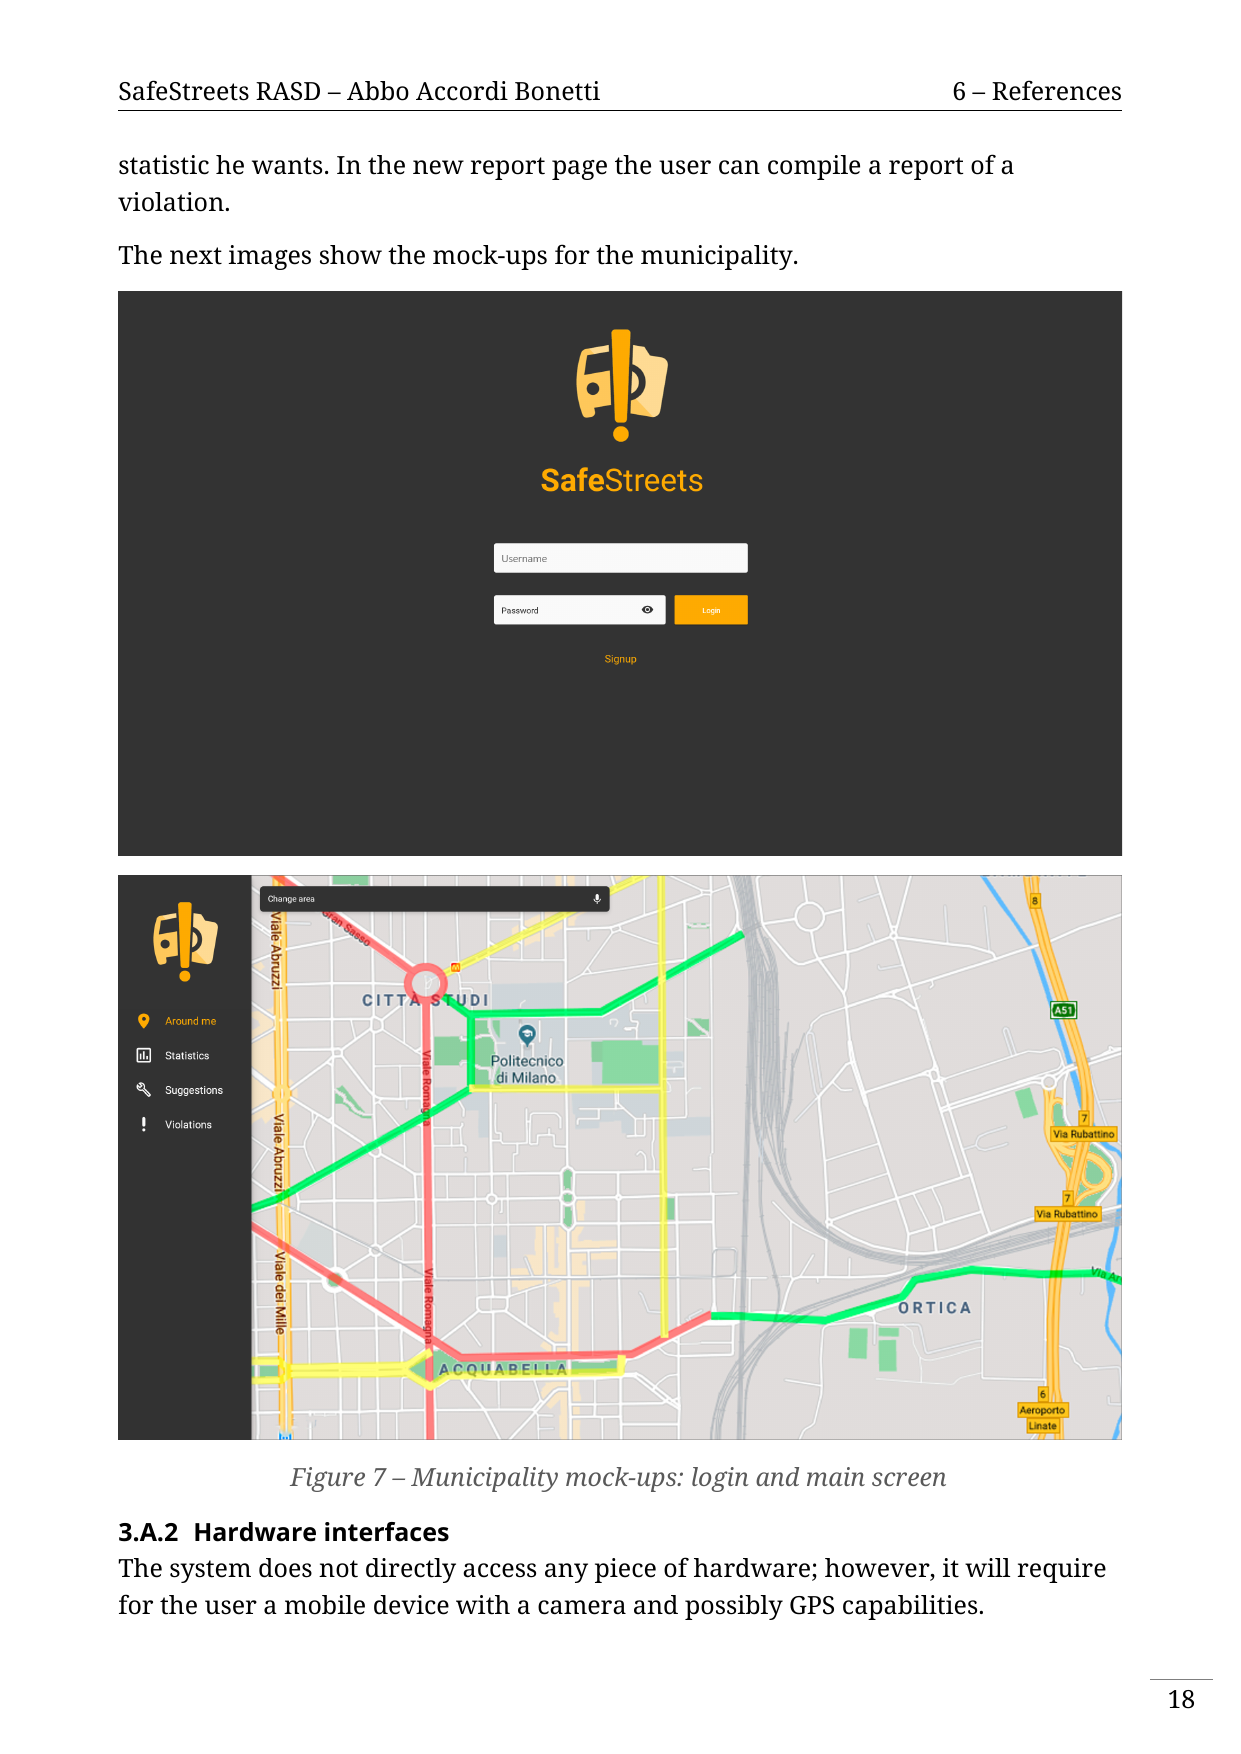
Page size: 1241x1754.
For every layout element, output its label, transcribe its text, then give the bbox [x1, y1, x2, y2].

picture [118, 291, 1123, 856]
subtitle Hardware interfaces [118, 1514, 1122, 1548]
picture [118, 875, 1122, 1440]
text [118, 148, 1122, 218]
text The system does not directly access any piece of hardware; however, it will require for the user a mobile device with a camera and possibly GPS capabilities. [118, 1551, 1122, 1622]
text The next images show the mock-ups for the municipality. [118, 238, 1122, 272]
text Figure 7 – Municipality mock-ups: login and main screen [118, 1459, 1122, 1493]
